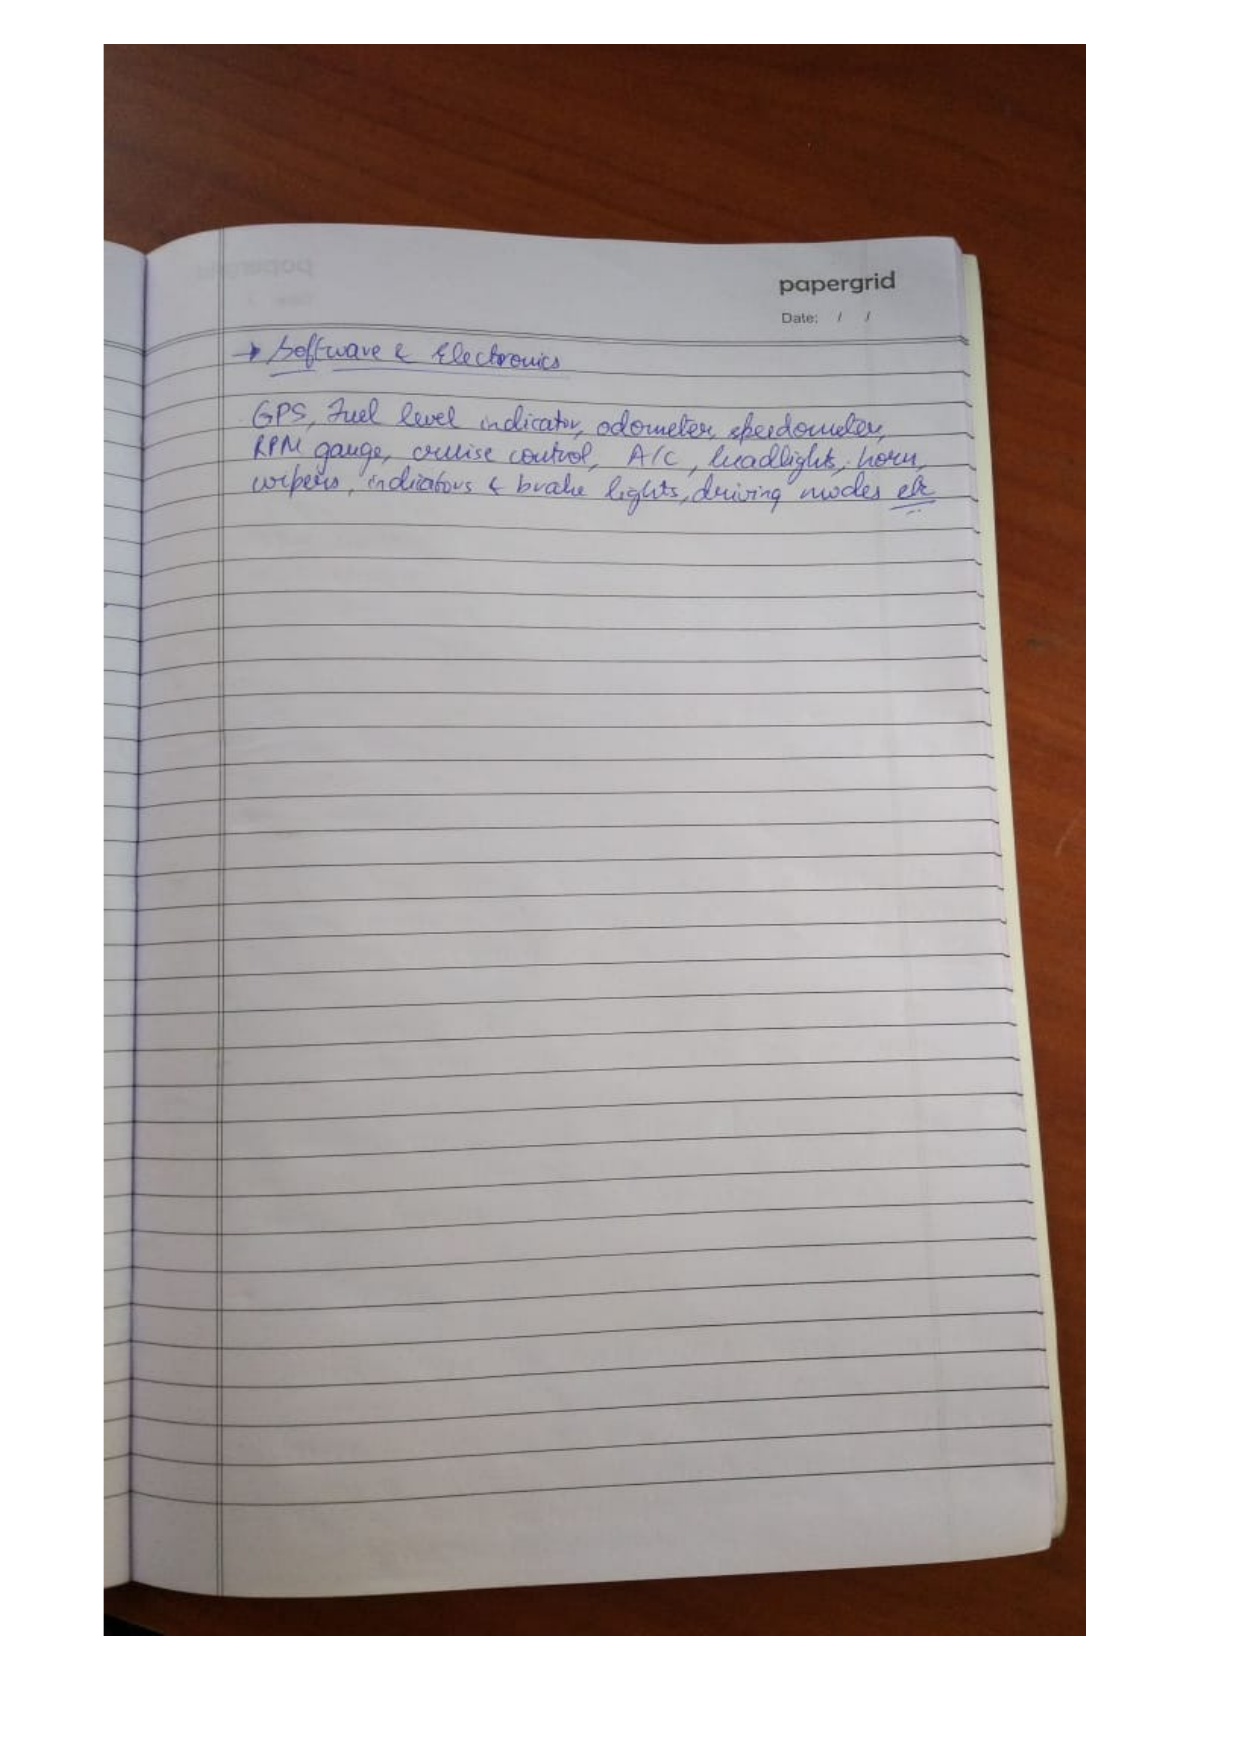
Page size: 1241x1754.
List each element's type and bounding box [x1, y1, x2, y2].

picture [103, 44, 1086, 1636]
